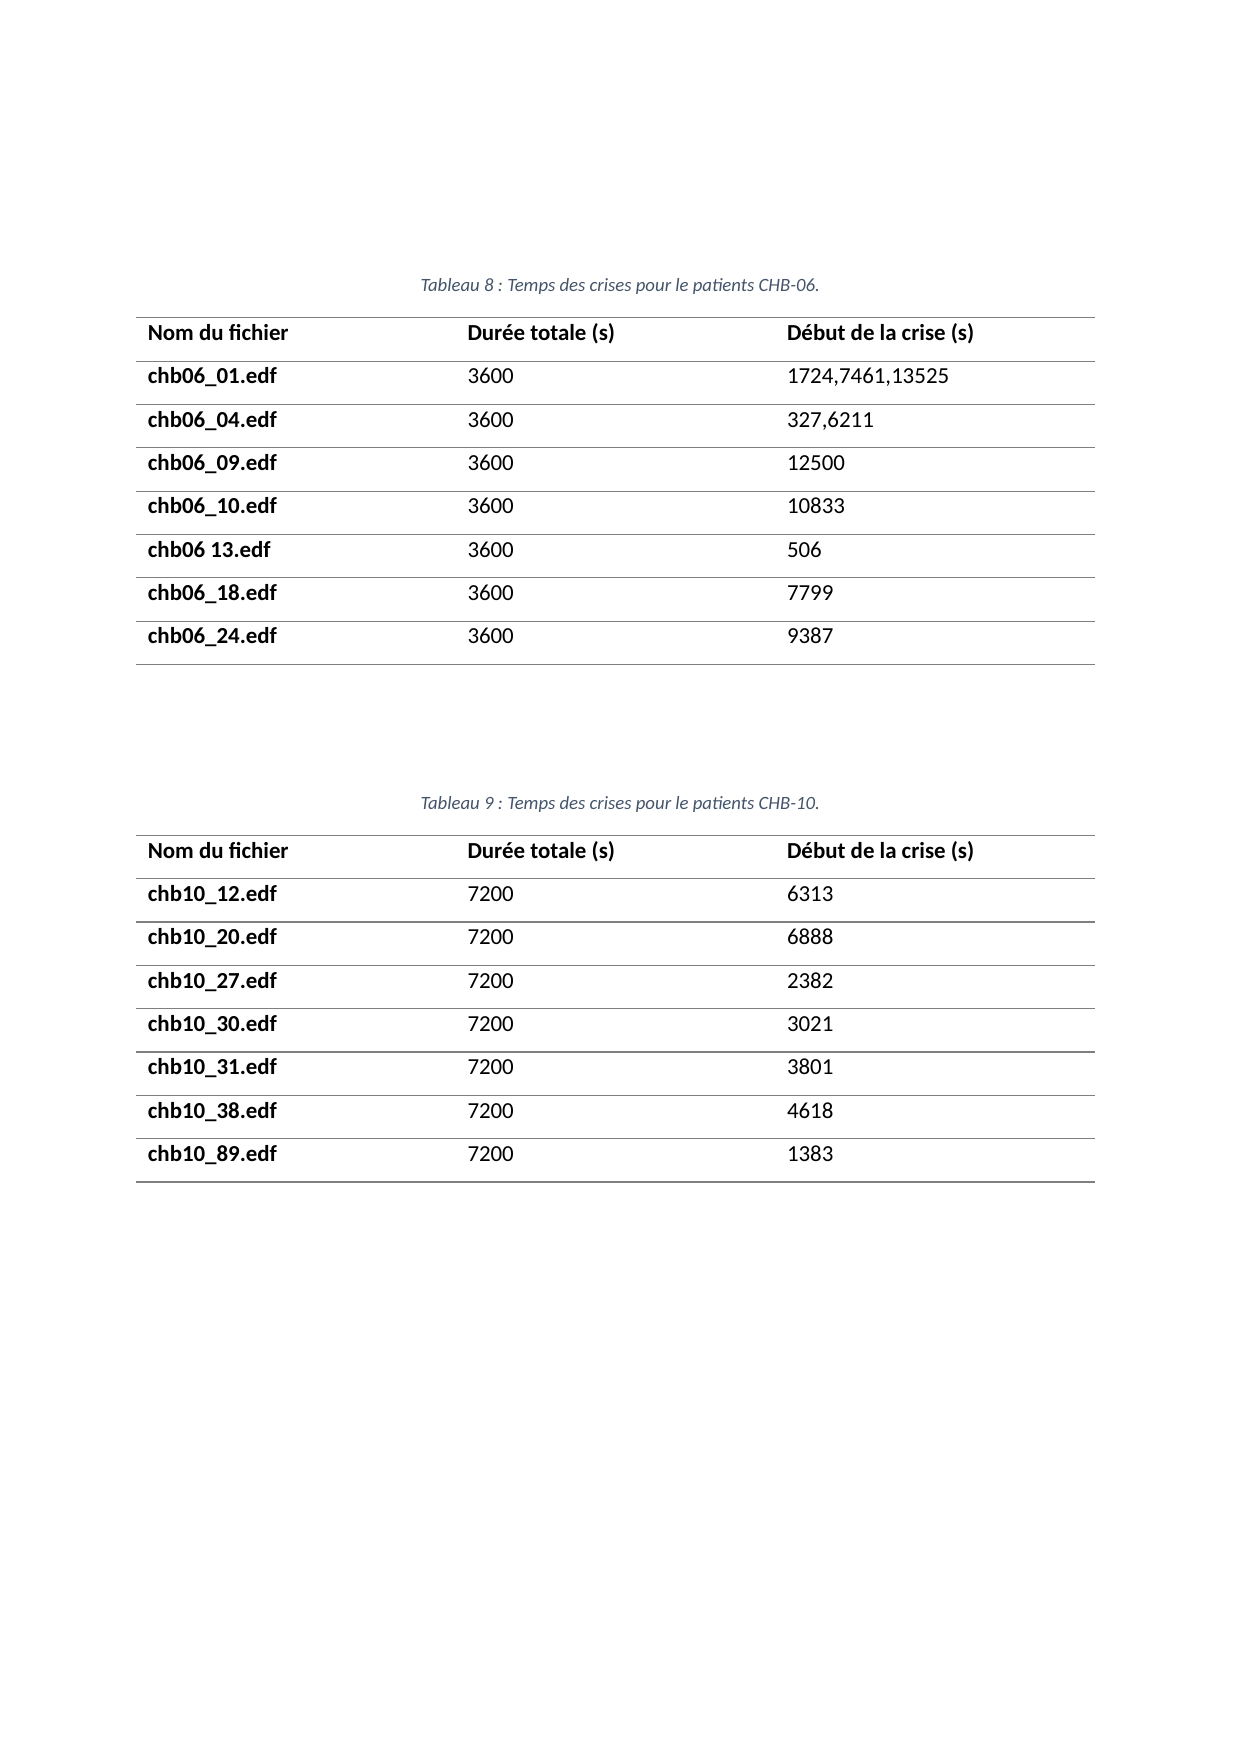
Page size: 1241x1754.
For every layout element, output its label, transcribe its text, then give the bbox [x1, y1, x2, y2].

table_cell 1724,7461,13525 [776, 362, 1095, 404]
table_cell 12500 [776, 448, 1095, 491]
table_cell 6313 [776, 879, 1095, 921]
table_header Nom du fichier [136, 836, 456, 878]
table_cell 10833 [776, 492, 1095, 534]
table_cell 7799 [776, 578, 1095, 621]
table_cell chb10_30.edf [136, 1009, 456, 1051]
table_cell chb06_04.edf [136, 405, 456, 447]
table_cell chb06_24.edf [136, 622, 456, 664]
table_cell 1383 [776, 1139, 1095, 1181]
table_cell chb06_10.edf [136, 492, 456, 534]
table_cell chb10_89.edf [136, 1139, 456, 1181]
table_cell chb06_01.edf [136, 362, 456, 404]
table_cell 3600 [456, 448, 776, 491]
table_cell 3600 [456, 492, 776, 534]
table_header Début de la crise (s) [776, 318, 1095, 361]
table_cell 2382 [776, 966, 1095, 1008]
table_cell 6888 [776, 923, 1095, 965]
table_cell chb10_31.edf [136, 1053, 456, 1095]
table_cell chb06 13.edf [136, 535, 456, 577]
table_cell 7200 [456, 1009, 776, 1051]
table_cell chb10_12.edf [136, 879, 456, 921]
table_cell 7200 [456, 923, 776, 965]
table_cell 3600 [456, 362, 776, 404]
table_cell 3600 [456, 535, 776, 577]
table_cell 7200 [456, 1053, 776, 1095]
table_header Durée totale (s) [456, 836, 776, 878]
table_cell 3600 [456, 622, 776, 664]
table_cell 4618 [776, 1096, 1095, 1138]
table_cell 7200 [456, 1096, 776, 1138]
table_cell 3801 [776, 1053, 1095, 1095]
table_cell chb06_18.edf [136, 578, 456, 621]
table_cell chb06_09.edf [136, 448, 456, 491]
table_cell 327,6211 [776, 405, 1095, 447]
table_cell chb10_27.edf [136, 966, 456, 1008]
table_cell chb10_20.edf [136, 923, 456, 965]
table_cell 7200 [456, 879, 776, 921]
table_header Début de la crise (s) [776, 836, 1095, 878]
table_cell chb10_38.edf [136, 1096, 456, 1138]
table_cell 7200 [456, 966, 776, 1008]
table_header Durée totale (s) [456, 318, 776, 361]
table_cell 3600 [456, 578, 776, 621]
table_cell 9387 [776, 622, 1095, 664]
table_cell 506 [776, 535, 1095, 577]
table_cell 7200 [456, 1139, 776, 1181]
table_cell 3600 [456, 405, 776, 447]
table_cell 3021 [776, 1009, 1095, 1051]
table_header Nom du fichier [136, 318, 456, 361]
